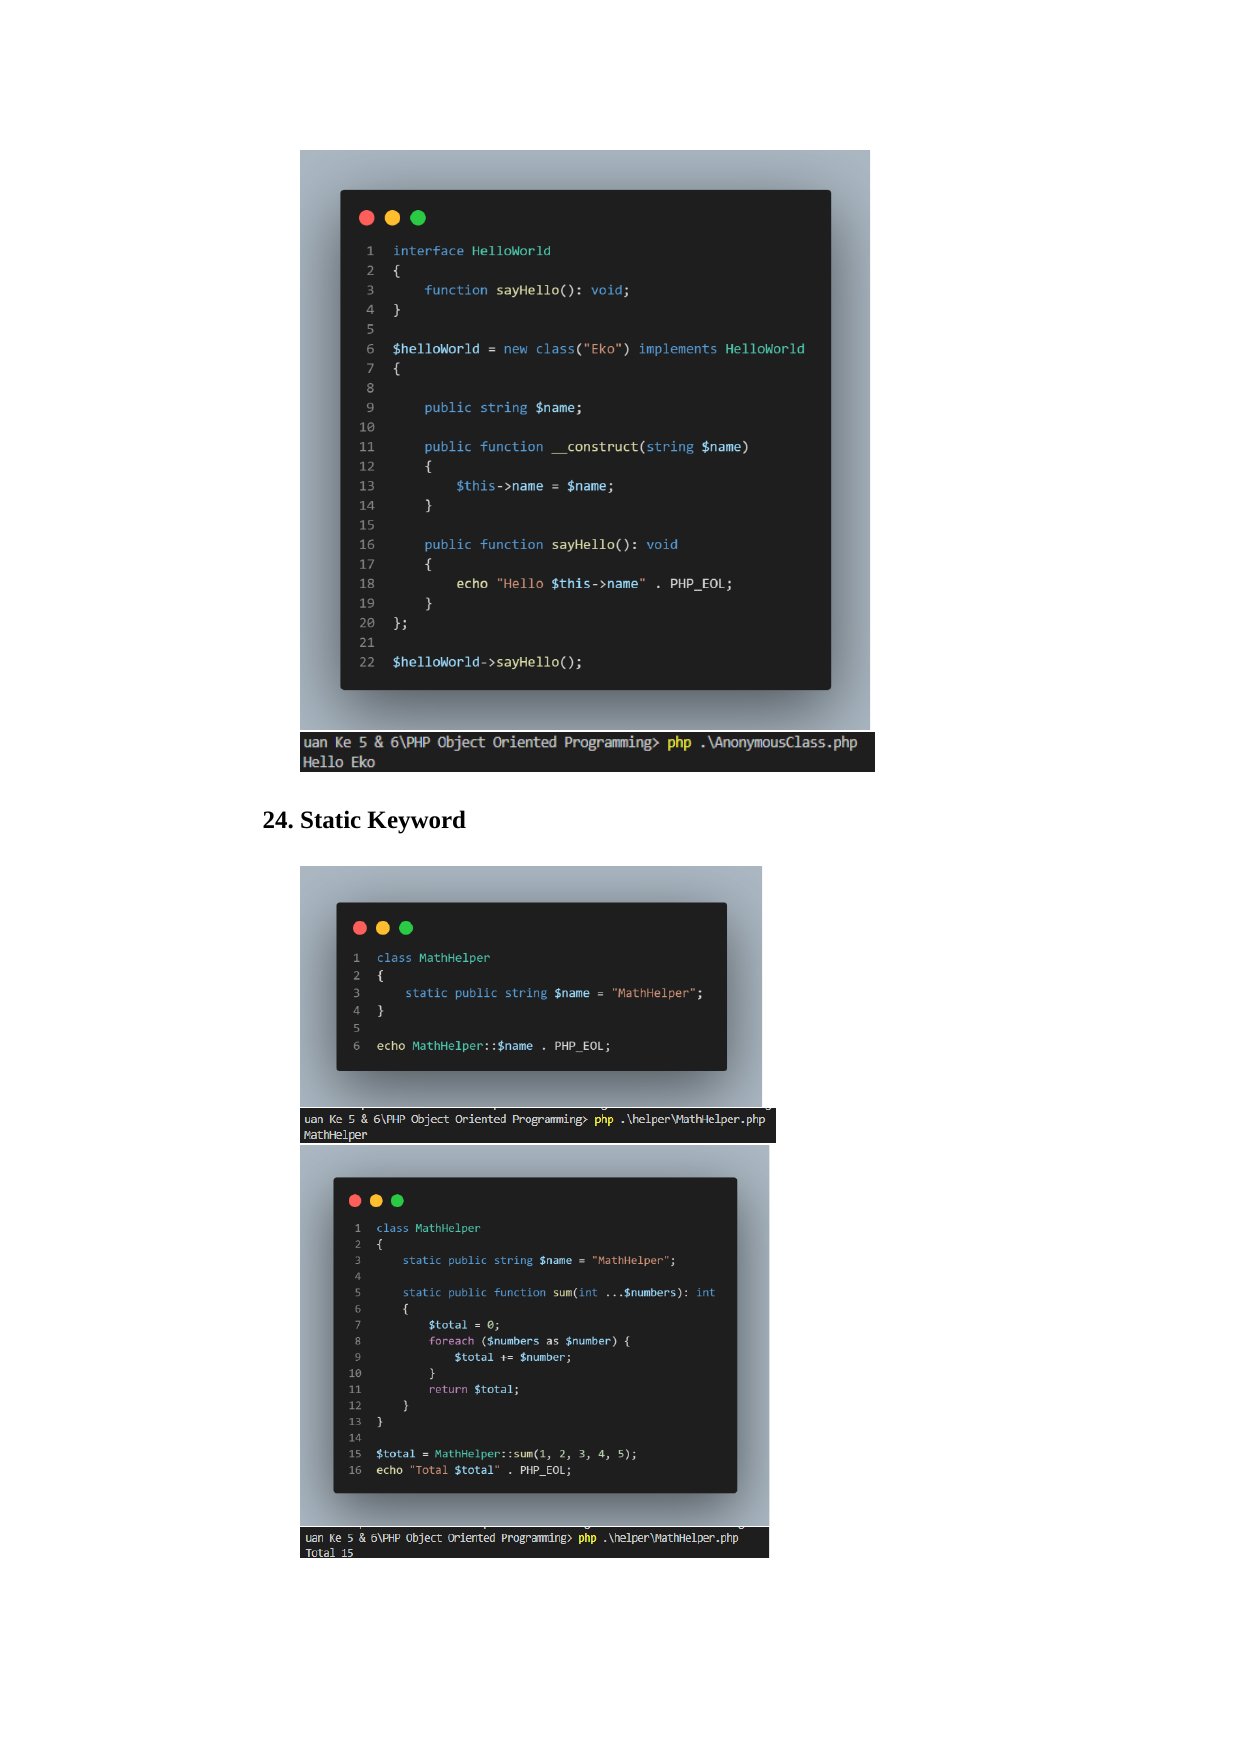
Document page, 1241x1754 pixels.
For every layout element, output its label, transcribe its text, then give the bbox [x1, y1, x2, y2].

picture [300, 866, 763, 1107]
picture [300, 732, 875, 772]
picture [300, 1108, 776, 1143]
picture [300, 1145, 770, 1526]
picture [300, 1527, 770, 1558]
list Static Keyword [262, 805, 1090, 833]
picture [300, 150, 871, 730]
